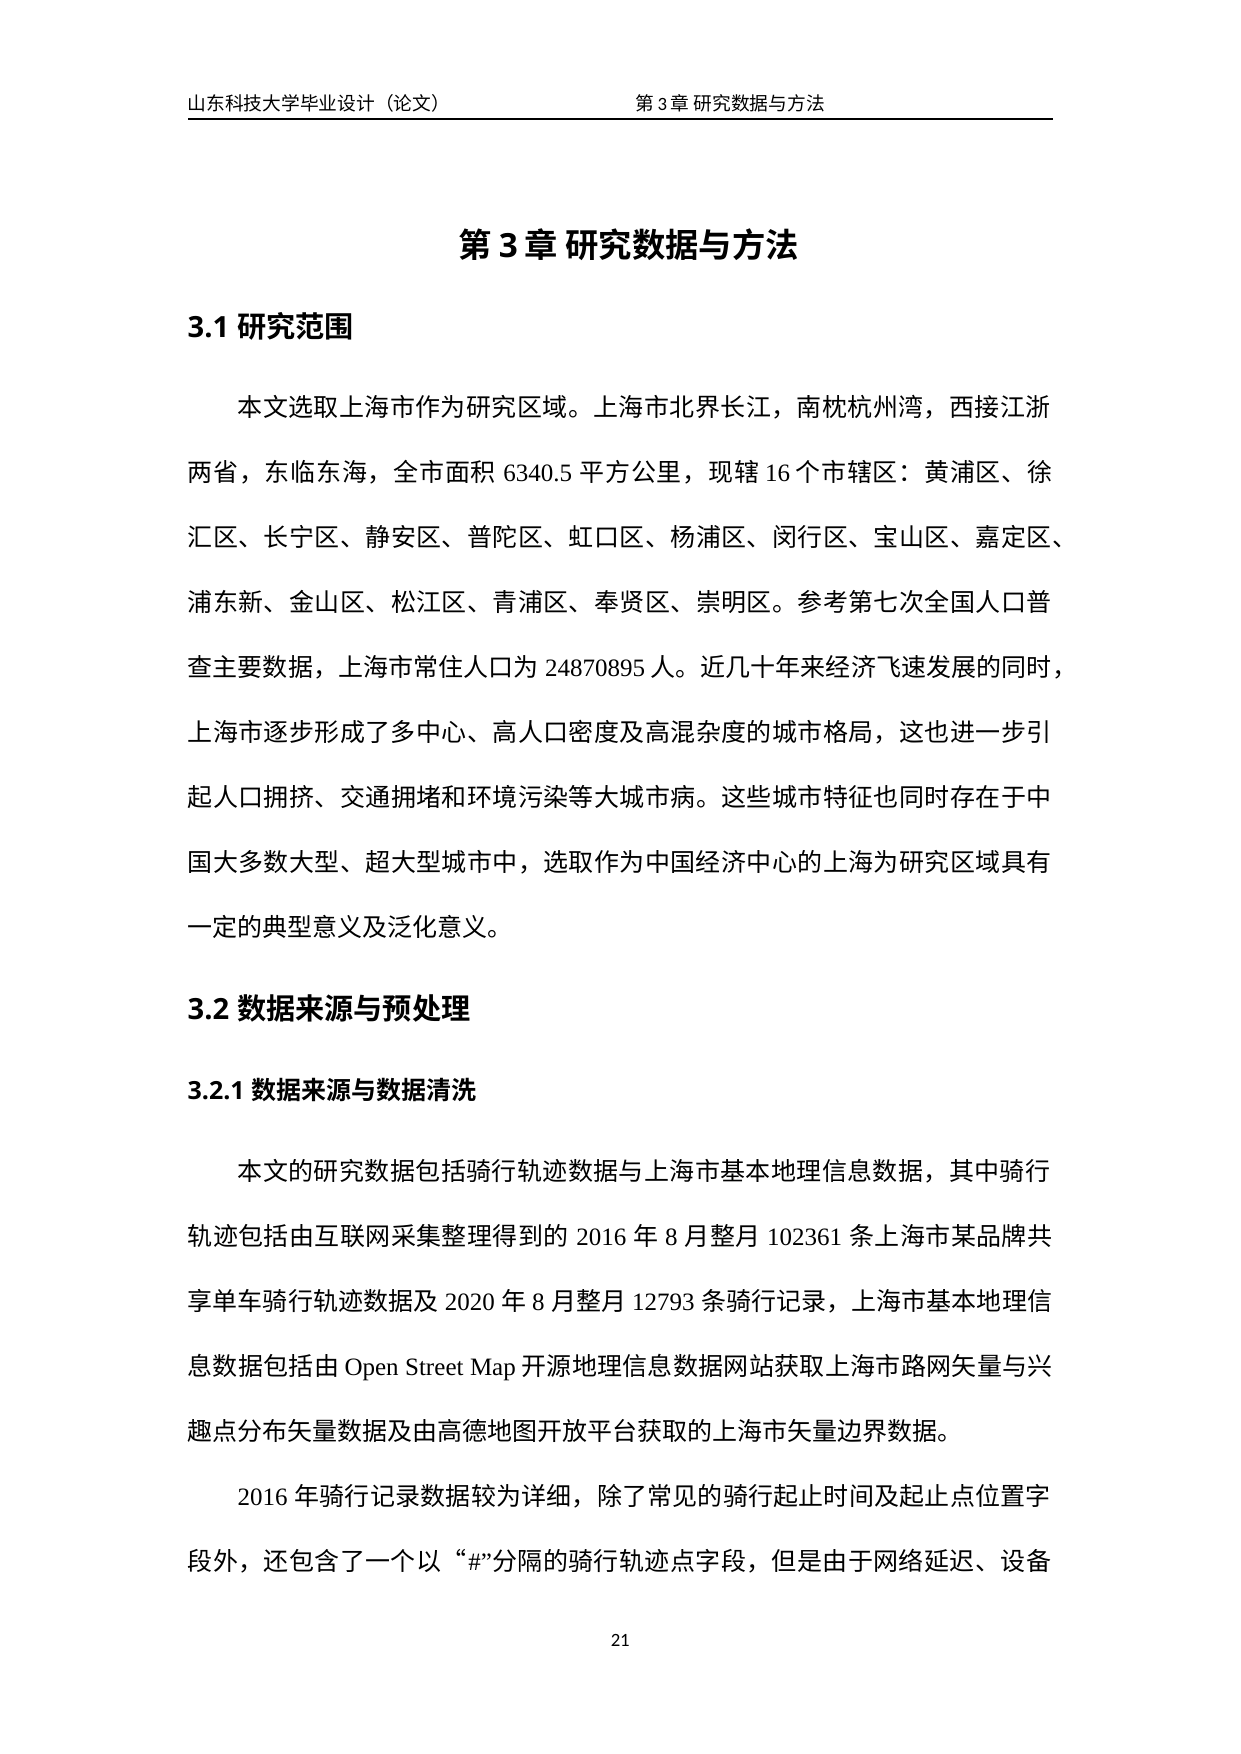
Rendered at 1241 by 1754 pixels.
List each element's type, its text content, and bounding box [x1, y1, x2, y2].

list 3.1 研究范围 [187, 292, 1053, 357]
list 3.2 数据来源与预处理 [187, 974, 1053, 1039]
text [187, 1462, 1053, 1592]
text 3.2.1 数据来源与数据清洗 [187, 1056, 1053, 1121]
text 本文的研究数据包括骑行轨迹数据与上海市基本地理信息数据，其中骑行轨迹包括由互联网采集整理得到的 2016 年 8 月整月 102361 条上海市某品牌共享单车骑行轨迹数据及 2020 年 8 月整月 12793 条骑行记录，上海市基本地理信息数据包括由Open Street Map开源地理信息数据网站获取上海市路网矢量与兴趣点分布矢量数据及由高德地图开放平台获取的上海市矢量边界数据。 [187, 1137, 1053, 1462]
text 第3章 研究数据与方法 [187, 211, 1053, 276]
text 本文选取上海市作为研究区域。上海市北界长江，南枕杭州湾，西接江浙两省，东临东海，全市面积 6340.5 平方公里，现辖16个市辖区：黄浦区、徐汇区、长宁区、静安区、普陀区、虹口区、杨浦区、闵行区、宝山区、嘉定区、浦东新、金山区、松江区、青浦区、奉贤区、崇明区。参考第七次全国人口普查主要数据，上海市常住人口为24870895人。近几十年来经济飞速发展的同时，上海市逐步形成了多中心、高人口密度及高混杂度的城市格局，这也进一步引起人口拥挤、交通拥堵和环境污染等大城市病。这些城市特征也同时存在于中国大多数大型、超大型城市中，选取作为中国经济中心的上海为研究区域具有一定的典型意义及泛化意义。 [187, 373, 1053, 958]
